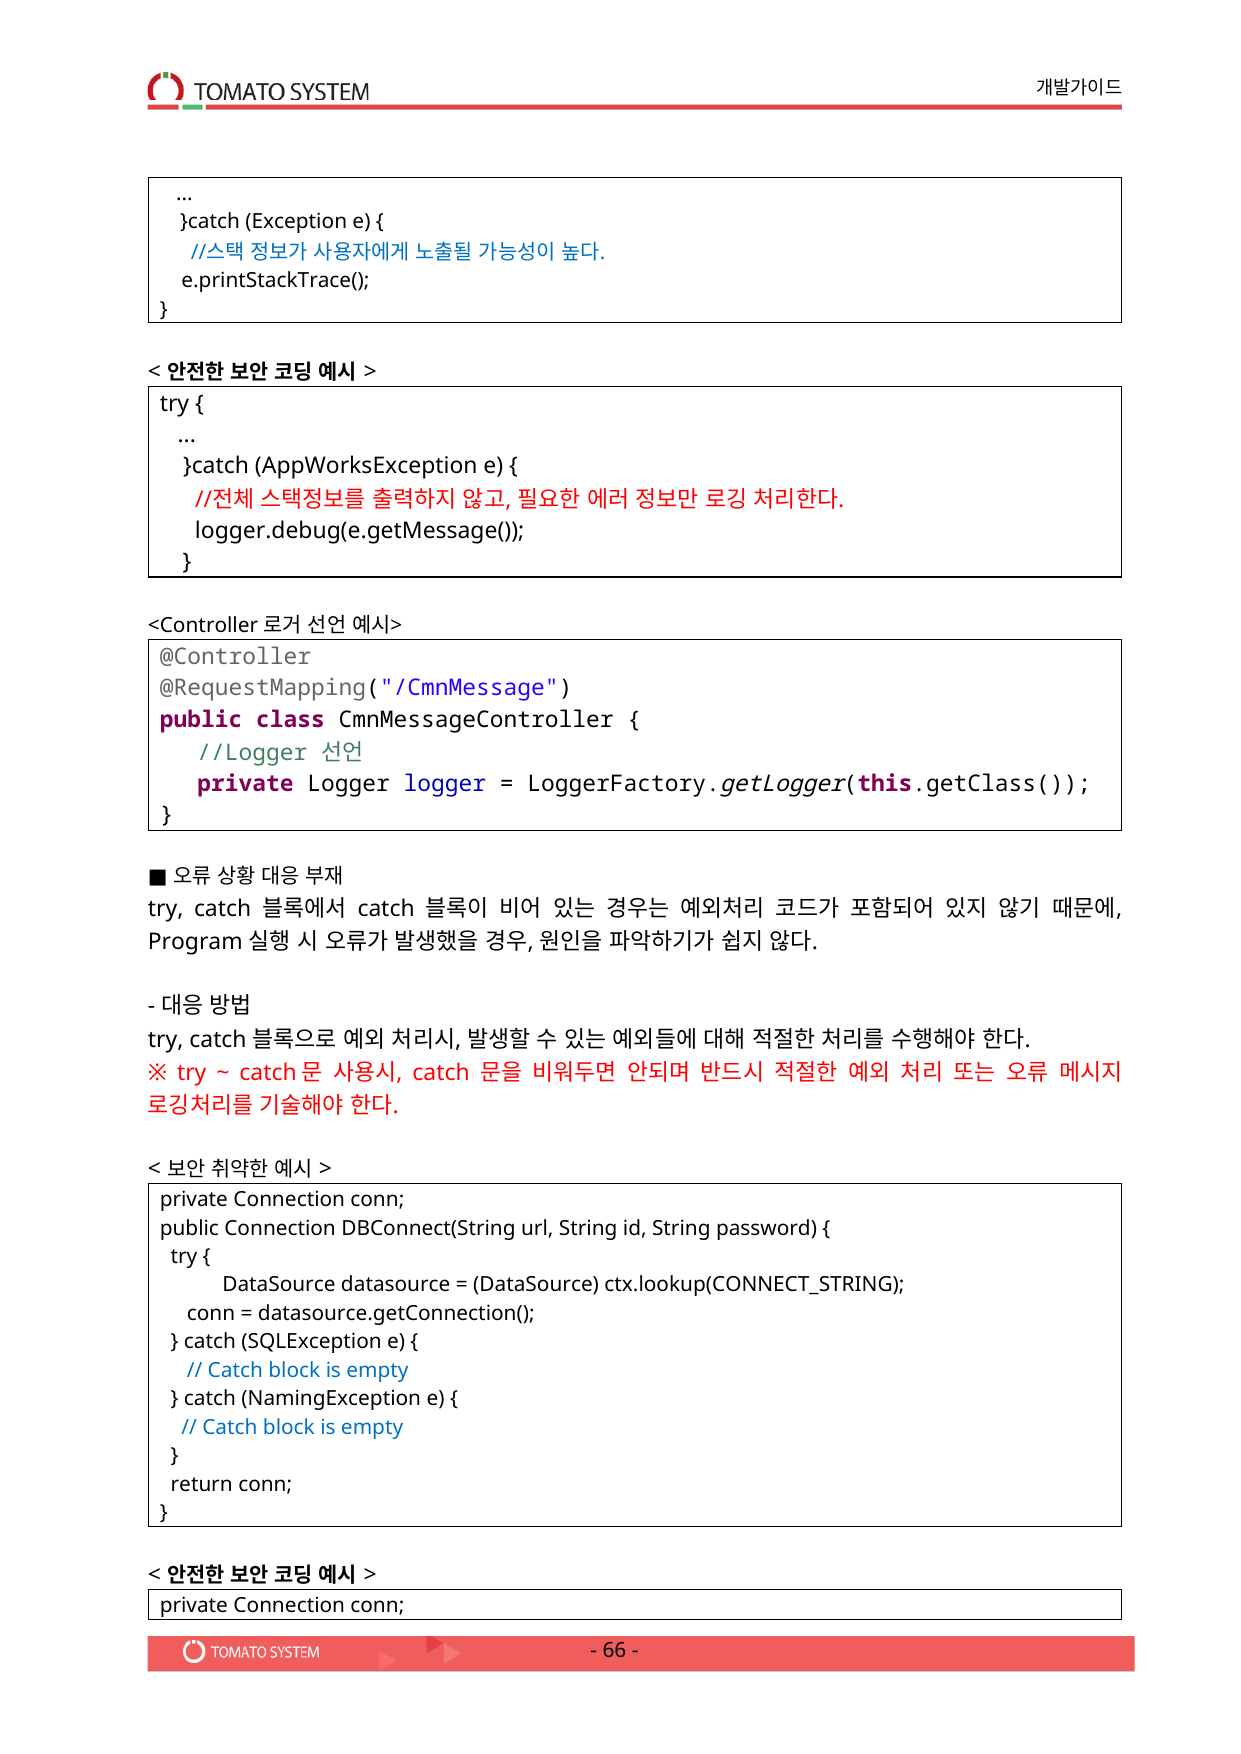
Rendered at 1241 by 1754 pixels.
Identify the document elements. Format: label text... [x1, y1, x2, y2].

text < 보안 취약한 예시 > [148, 1152, 1122, 1183]
text try, catch 블록에서 catch 블록이 비어 있는 경우는 예외처리 코드가 포함되어 있지 않기 때문에, Program 실행 시 오류가 발생했을 경우, 원인을 파악하기가 쉽지 않다. [148, 889, 1122, 956]
text < 안전한 보안 코딩 예시 > [148, 354, 1122, 386]
text <Controller 로거 선언 예시> [148, 609, 1122, 639]
text ※ try ~ catch문 사용시, catch 문을 비워두면 안되며 반드시 적절한 예외 처리 또는 오류 메시지 로깅처리를 기술해야 한다. [148, 1054, 1122, 1121]
picture [147, 72, 1123, 112]
table_header private Connection conn; public Connection DBConnect(String url, String id, String password) { try { DataSource datasource = (DataSource) ctx.lookup(CONNECT_STRING); conn = datasource.getConnection(); } catch (SQLException e) { // Catch block is empty } catch (NamingException e) { // Catch block is empty } return conn; } [149, 1184, 1121, 1526]
text < 안전한 보안 코딩 예시 > [148, 1558, 1122, 1589]
table_header @Controller @RequestMapping("/CmnMessage") public class CmnMessageController { //Logger 선언 private Logger logger = LoggerFactory.getLogger(this.getClass()); } [149, 640, 1121, 830]
table_header try { ... }catch (AppWorksException e) { //전체 스택정보를 출력하지 않고, 필요한 에러 정보만 로깅 처리한다. logger.debug(e.getMessage()); } [149, 387, 1121, 576]
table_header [149, 178, 1121, 322]
text try, catch 블록으로 예외 처리시, 발생할 수 있는 예외들에 대해 적절한 처리를 수행해야 한다. [148, 1021, 1122, 1054]
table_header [149, 1590, 1121, 1618]
text ■ 오류 상황 대응 부재 [148, 859, 1122, 889]
picture [147, 1636, 1135, 1672]
text - 대응 방법 [148, 987, 1122, 1021]
